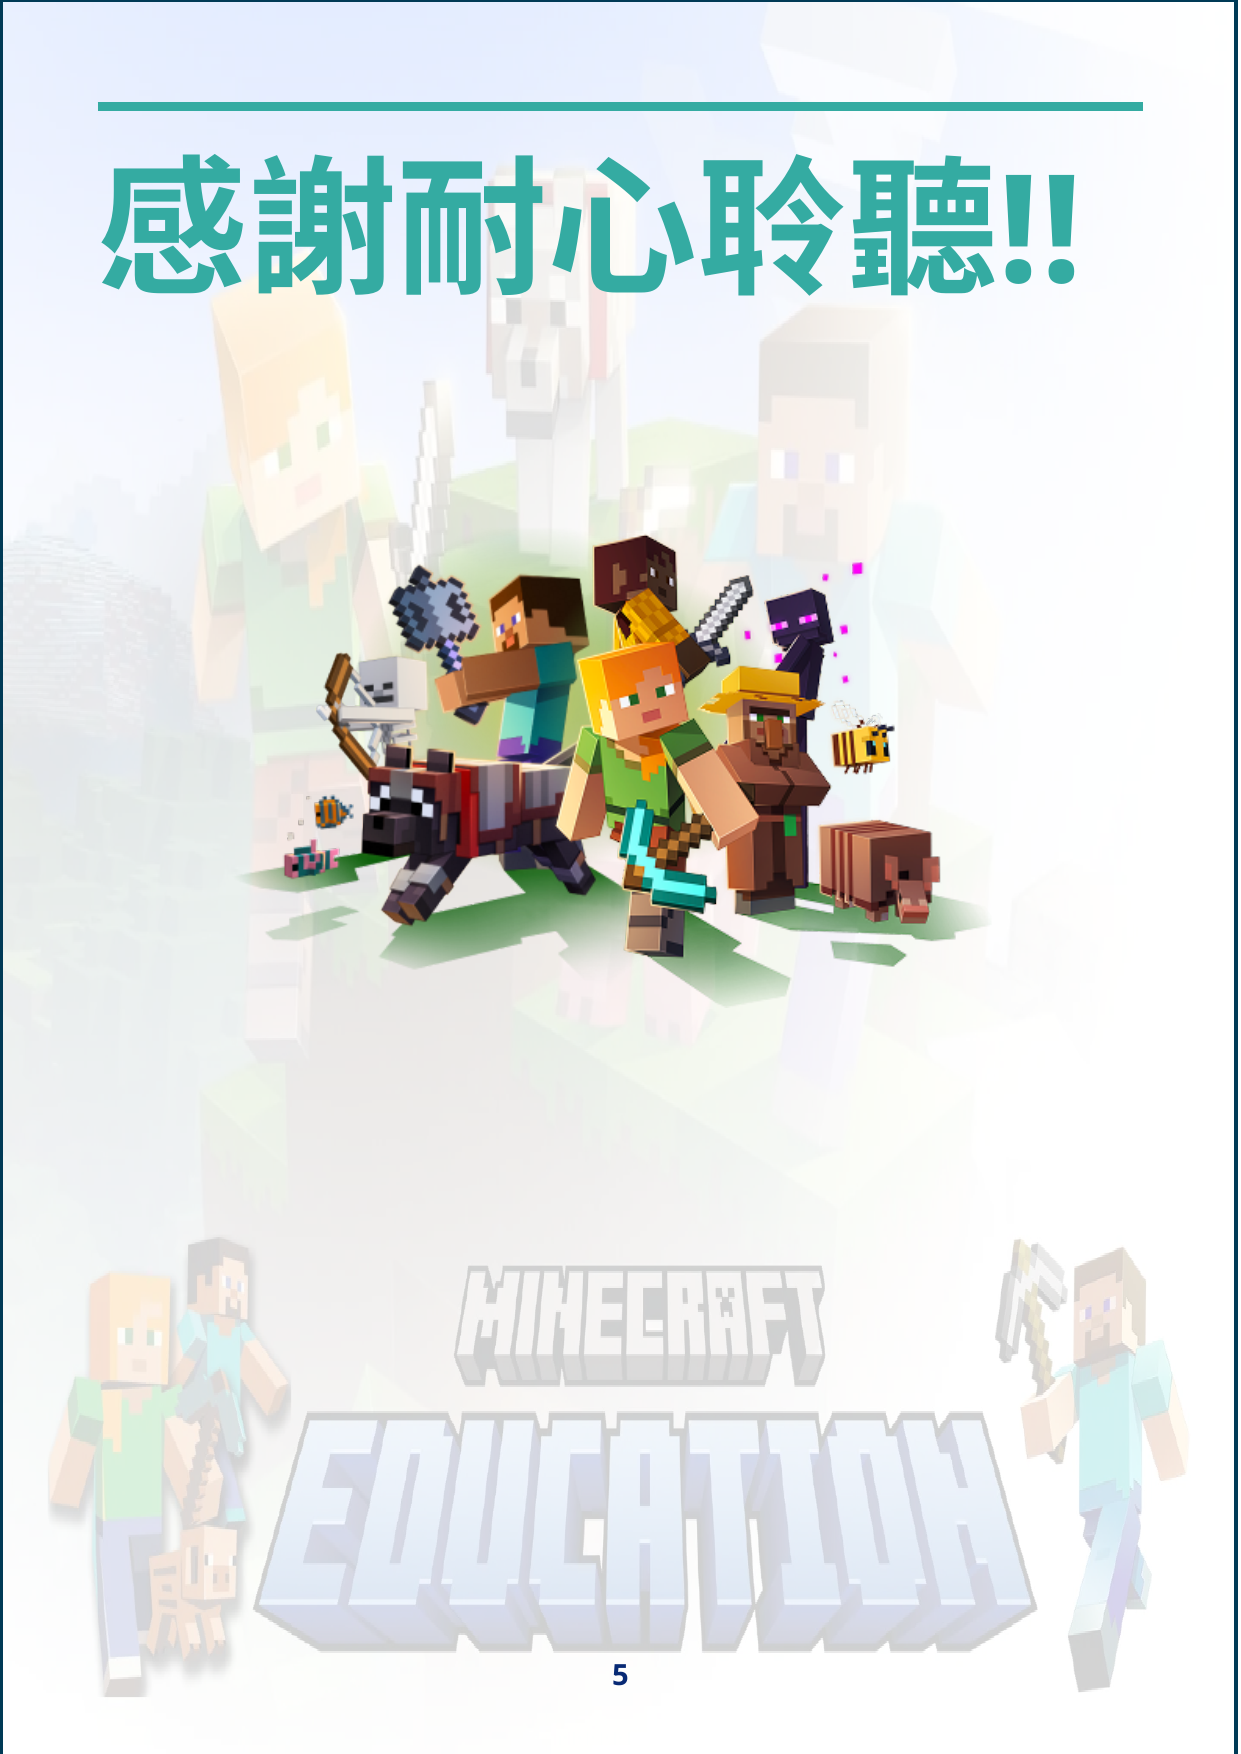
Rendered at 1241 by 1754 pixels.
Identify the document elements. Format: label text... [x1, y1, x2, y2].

picture [180, 493, 1080, 1008]
subtitle 感謝耐心聆聽!! [97, 143, 1143, 317]
